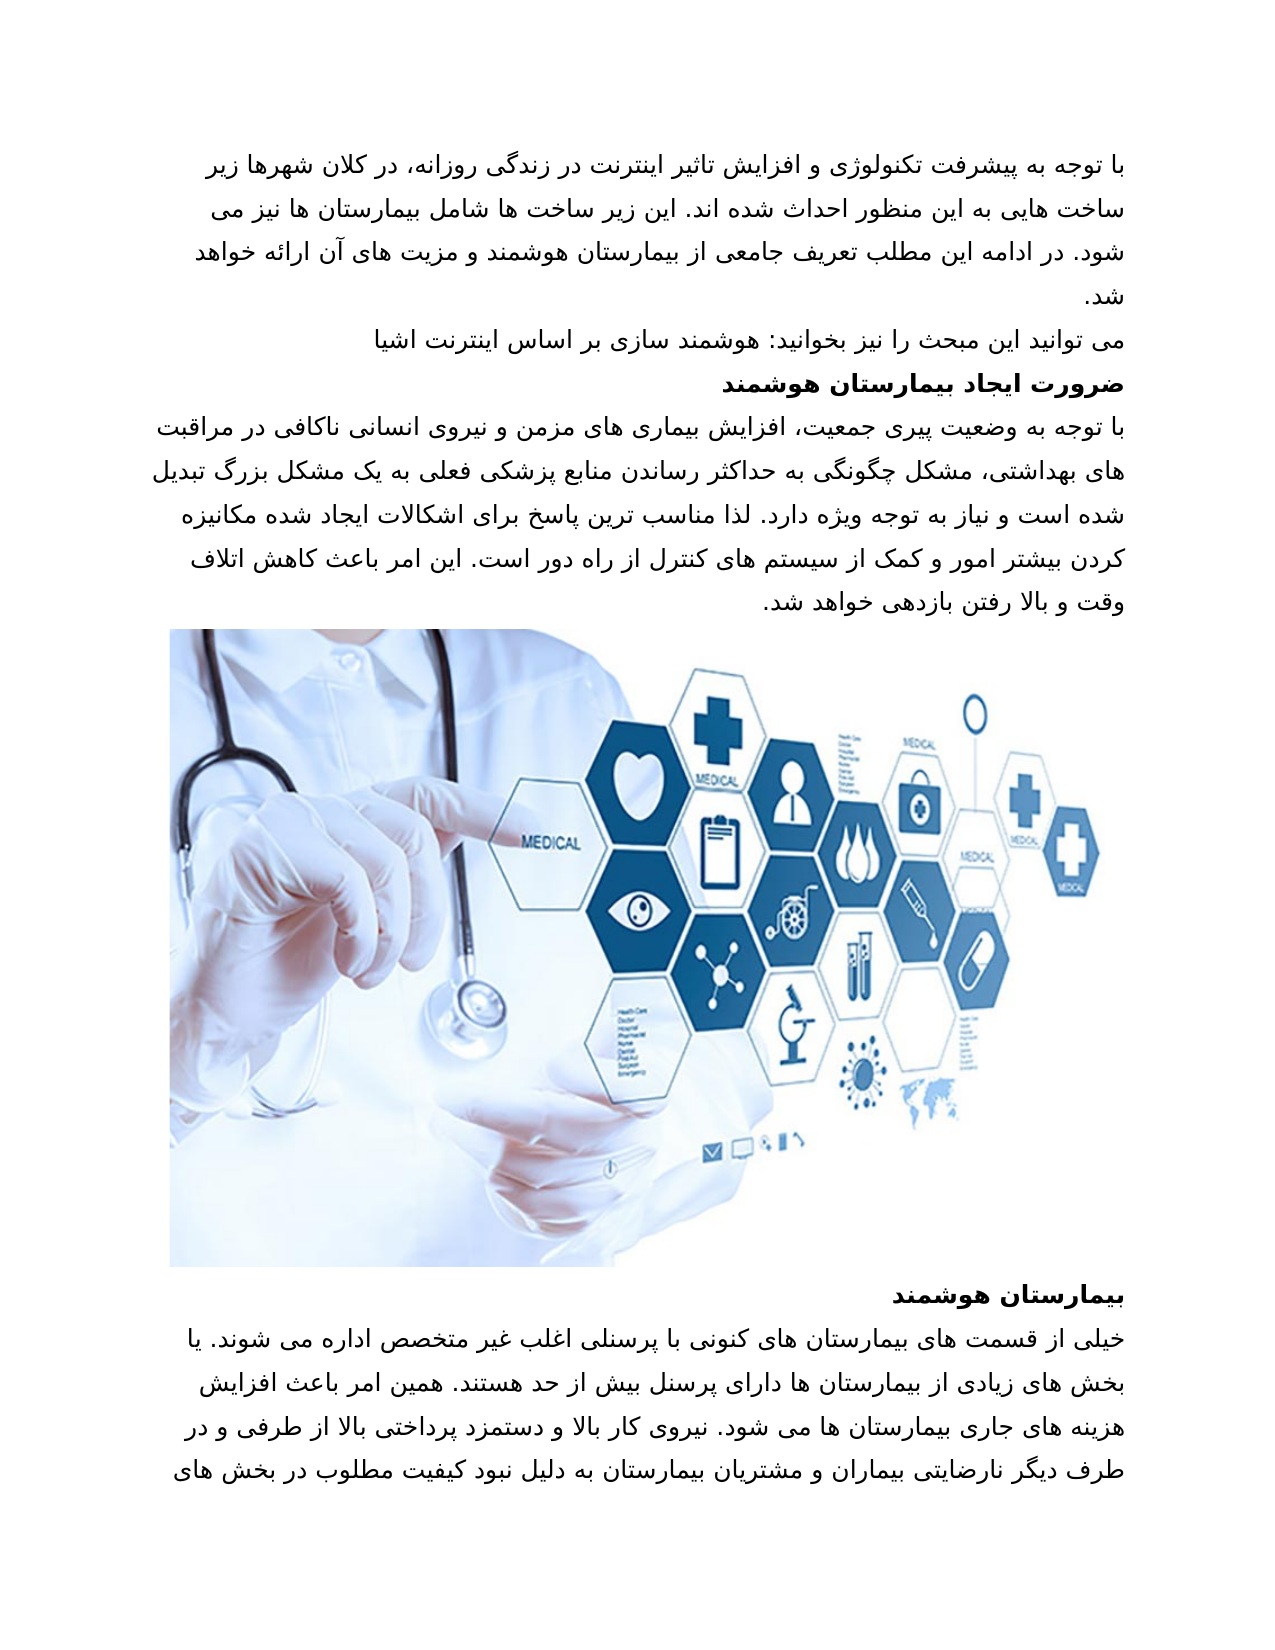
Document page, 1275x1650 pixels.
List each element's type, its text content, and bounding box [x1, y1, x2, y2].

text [150, 1324, 1125, 1485]
picture [169, 629, 1125, 1267]
text ضرورت ایجاد بیمارستان هوشمند [150, 369, 1125, 398]
text می توانید این مبحث را نیز بخوانید: هوشمند سازی بر اساس اینترنت اشیا [150, 325, 1125, 354]
text بیمارستان هوشمند [150, 1281, 1125, 1310]
text با توجه به پیشرفت تکنولوژی و افزایش تاثیر اینترنت در زندگی روزانه، در کلان شهرها زیر ساخت هایی به این منظور احداث شده اند. این زیر ساخت ها شامل بیمارستان ها نیز می شود. در ادامه این مطلب تعریف جامعی از بیمارستان هوشمند و مزیت های آن ارائه خواهد شد. [150, 150, 1125, 310]
